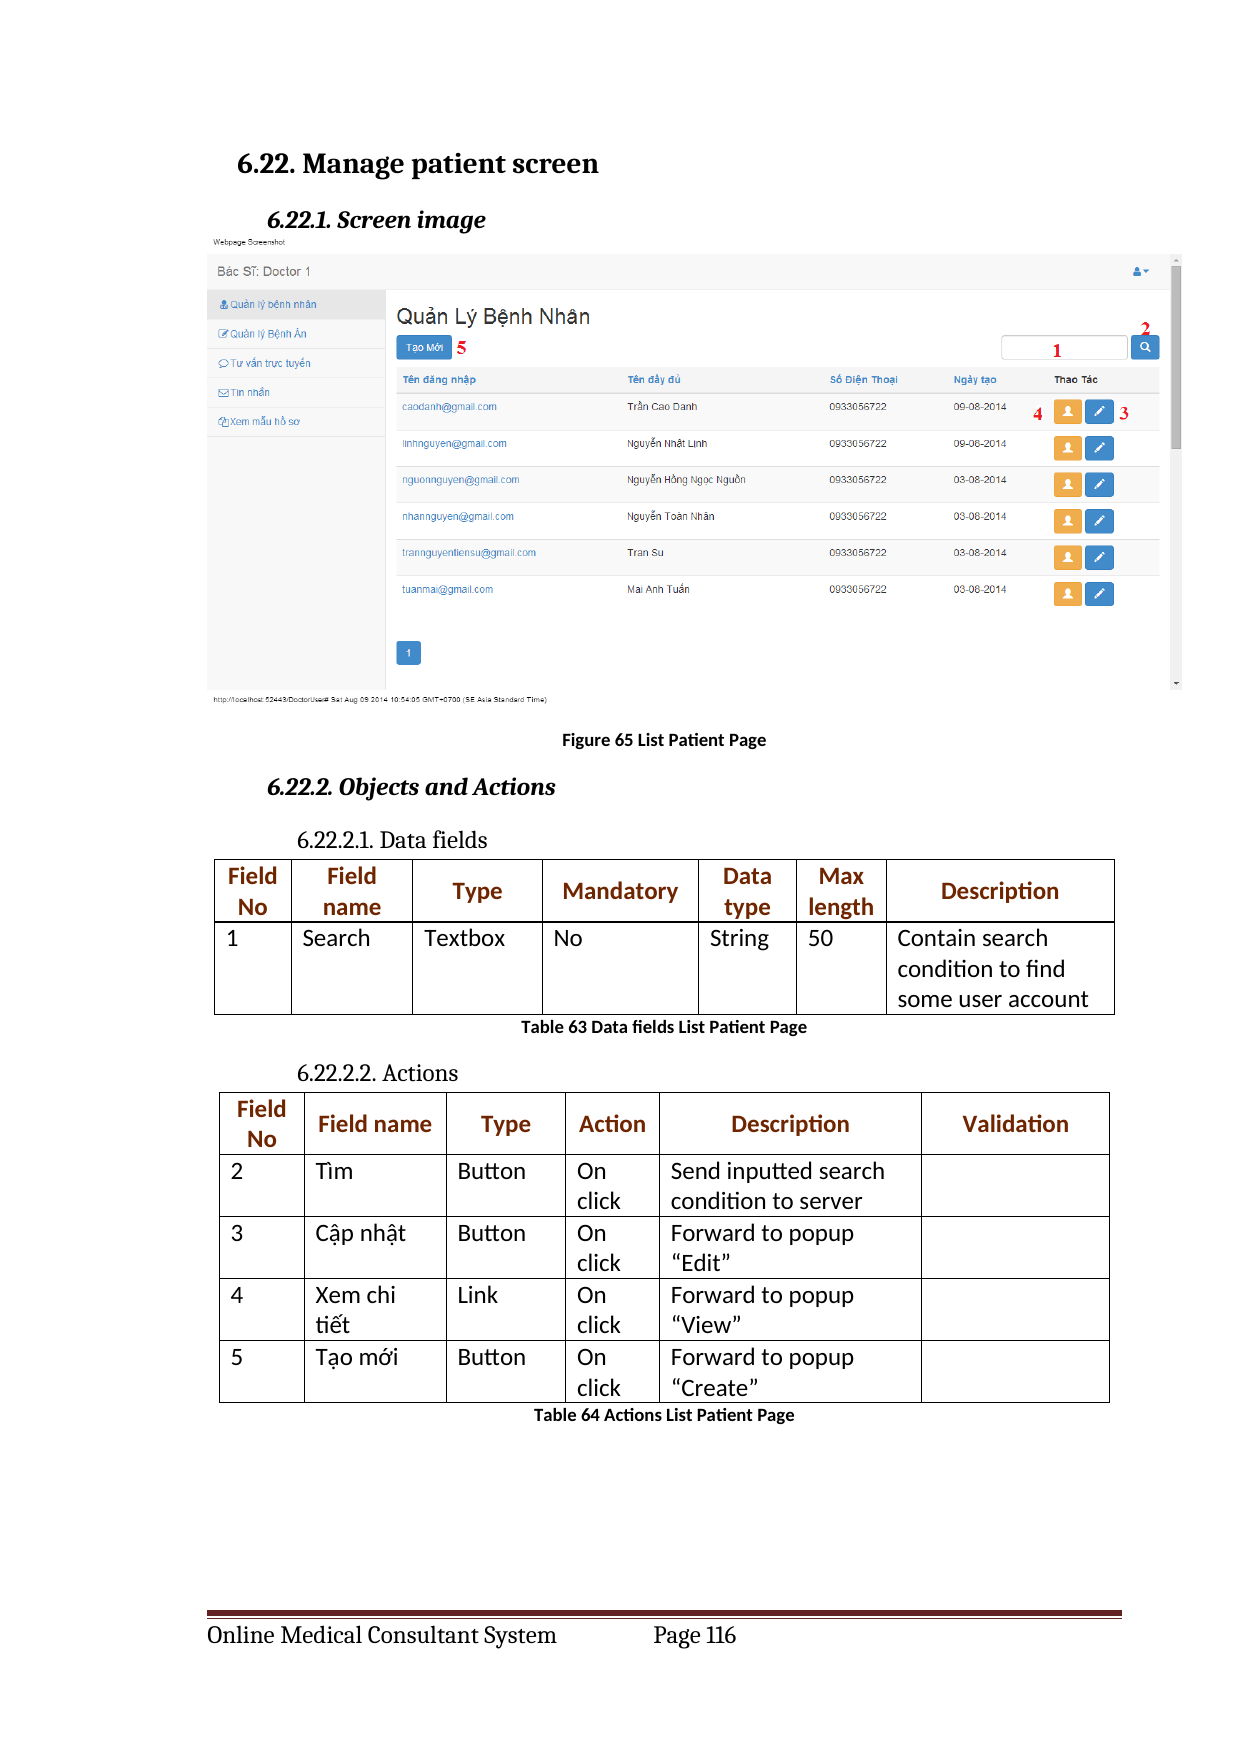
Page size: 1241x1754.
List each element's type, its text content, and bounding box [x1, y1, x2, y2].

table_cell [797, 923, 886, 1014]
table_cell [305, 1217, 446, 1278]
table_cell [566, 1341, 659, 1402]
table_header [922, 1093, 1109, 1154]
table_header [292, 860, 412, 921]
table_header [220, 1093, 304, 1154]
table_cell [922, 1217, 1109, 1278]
subtitle Screen image [267, 206, 1122, 235]
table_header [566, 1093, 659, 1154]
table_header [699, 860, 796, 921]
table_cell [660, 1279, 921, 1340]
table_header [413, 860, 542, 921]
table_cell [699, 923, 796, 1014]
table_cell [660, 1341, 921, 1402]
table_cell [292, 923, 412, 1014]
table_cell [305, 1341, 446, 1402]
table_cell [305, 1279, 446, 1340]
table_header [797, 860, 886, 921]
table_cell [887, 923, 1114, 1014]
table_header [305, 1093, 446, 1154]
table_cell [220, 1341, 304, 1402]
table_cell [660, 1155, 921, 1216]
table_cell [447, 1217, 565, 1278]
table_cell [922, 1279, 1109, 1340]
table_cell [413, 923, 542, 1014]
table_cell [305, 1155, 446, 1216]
subtitle Objects and Actions [267, 772, 1122, 801]
subtitle Actions [282, 1059, 1122, 1087]
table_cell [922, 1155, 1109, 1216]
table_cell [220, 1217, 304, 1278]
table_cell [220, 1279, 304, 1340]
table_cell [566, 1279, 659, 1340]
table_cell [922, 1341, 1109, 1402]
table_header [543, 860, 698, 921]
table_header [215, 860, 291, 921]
subtitle Data fields [282, 826, 1122, 855]
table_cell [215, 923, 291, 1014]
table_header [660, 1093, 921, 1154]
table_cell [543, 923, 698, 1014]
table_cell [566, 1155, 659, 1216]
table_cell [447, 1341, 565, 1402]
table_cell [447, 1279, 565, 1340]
subtitle Manage patient screen [237, 147, 1122, 181]
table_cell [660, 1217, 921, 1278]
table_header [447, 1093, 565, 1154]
picture [207, 239, 1182, 704]
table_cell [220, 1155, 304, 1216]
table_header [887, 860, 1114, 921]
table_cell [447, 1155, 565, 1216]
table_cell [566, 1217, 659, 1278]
